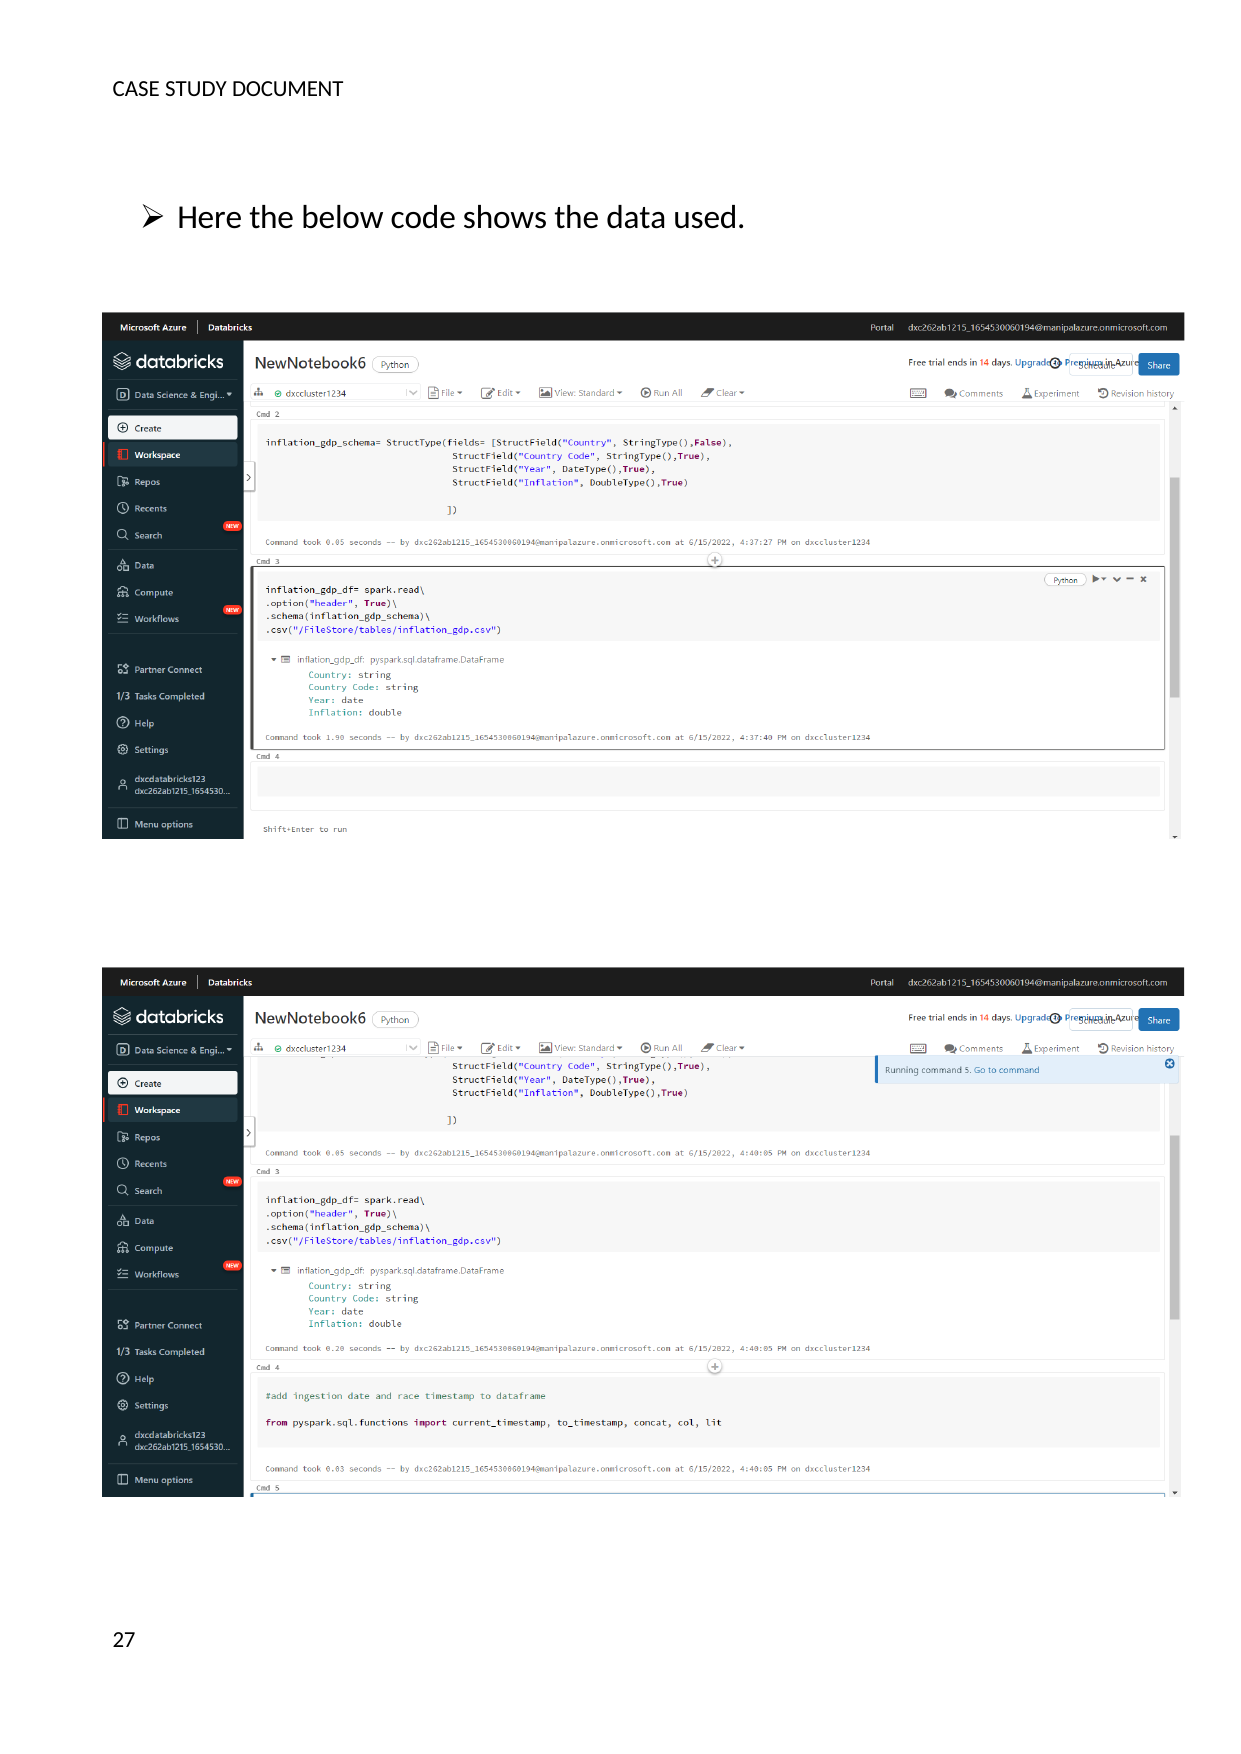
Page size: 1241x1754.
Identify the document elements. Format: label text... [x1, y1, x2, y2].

picture [102, 965, 1185, 1497]
list Here the below code shows the data used. [139, 196, 1083, 237]
picture [102, 309, 1185, 839]
